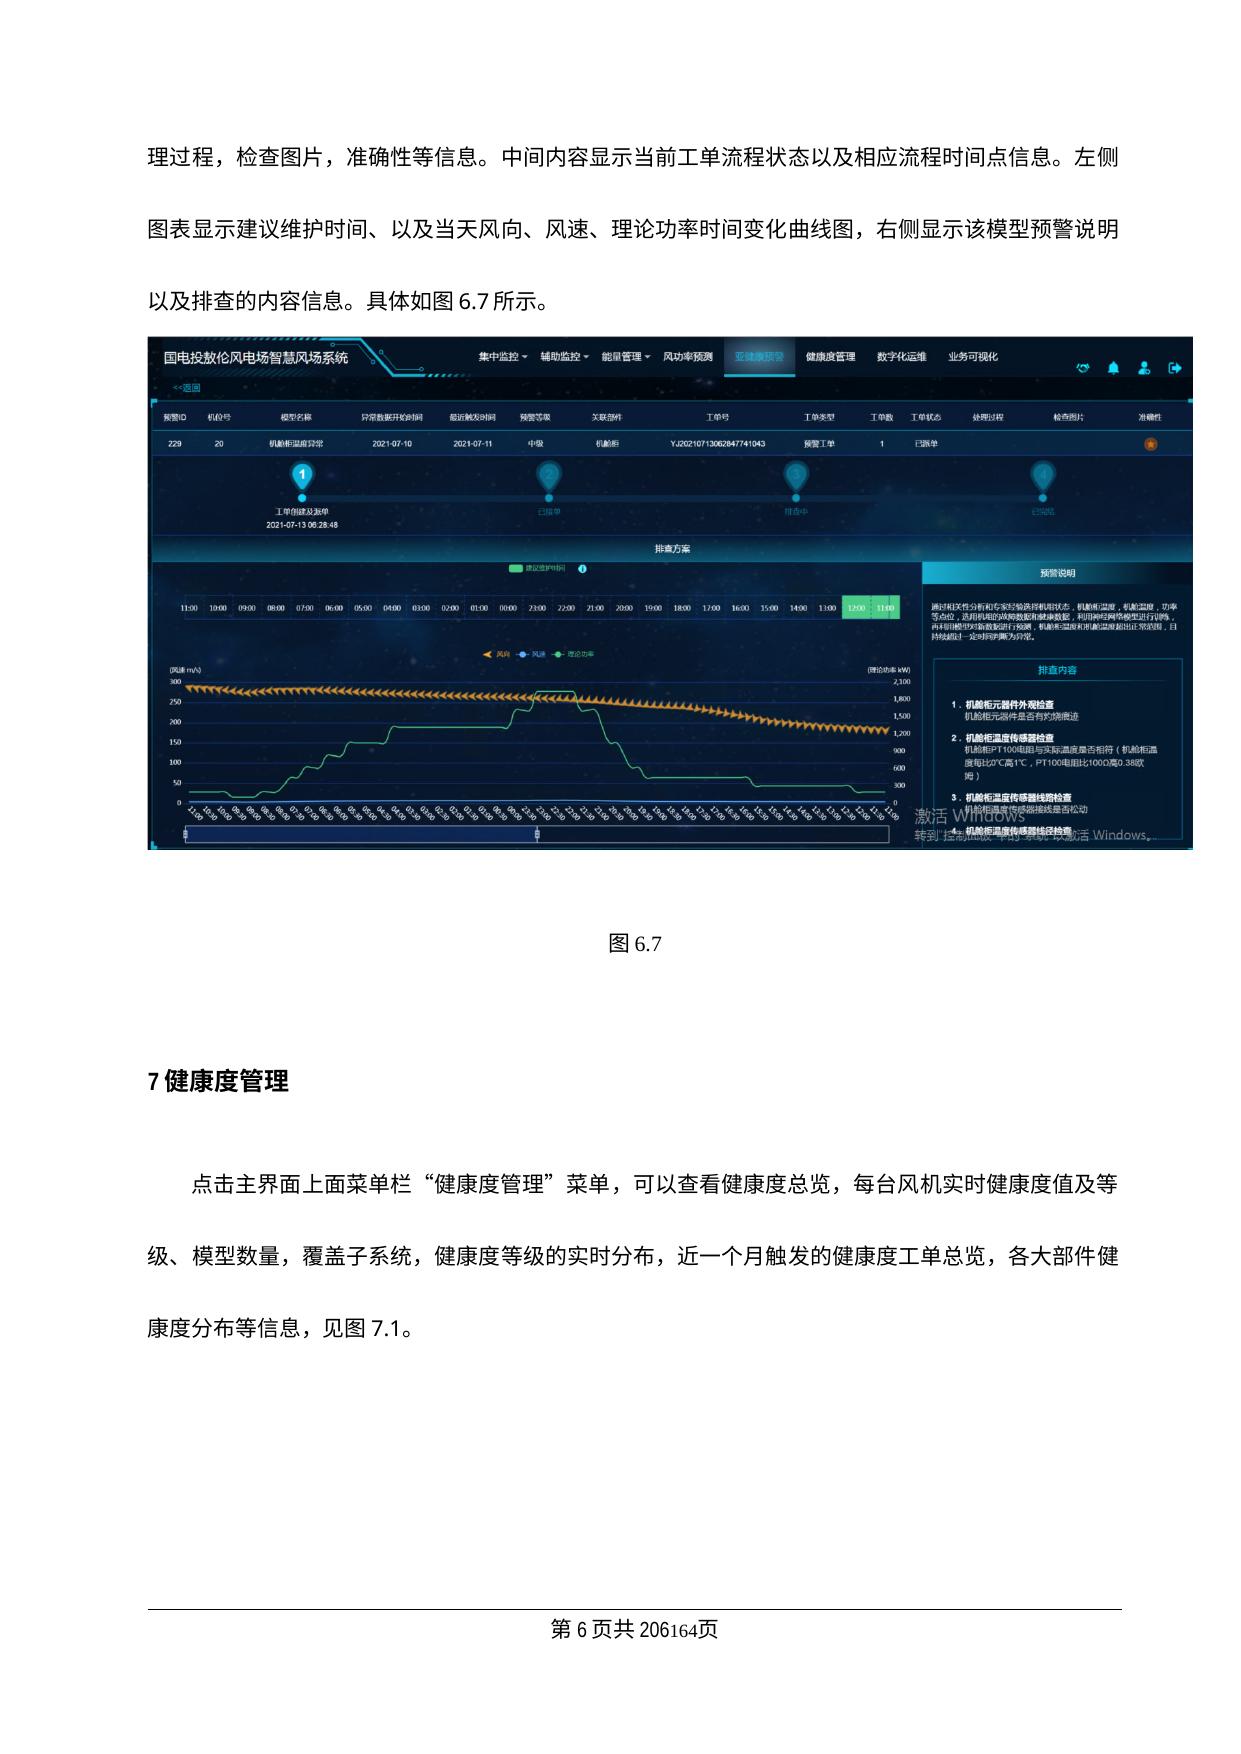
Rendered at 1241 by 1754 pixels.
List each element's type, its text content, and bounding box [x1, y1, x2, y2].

picture [147, 336, 1193, 850]
text 图6.7 [148, 910, 1122, 973]
text 点击主界面上面菜单栏“健康度管理”菜单，可以查看健康度总览，每台风机实时健康度值及等级、模型数量，覆盖子系统，健康度等级的实时分布，近一个月触发的健康度工单总览，各大部件健康度分布等信息，见图7.1。 [148, 1151, 1122, 1359]
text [148, 124, 1122, 332]
subtitle 7健康度管理 [148, 1048, 1122, 1111]
